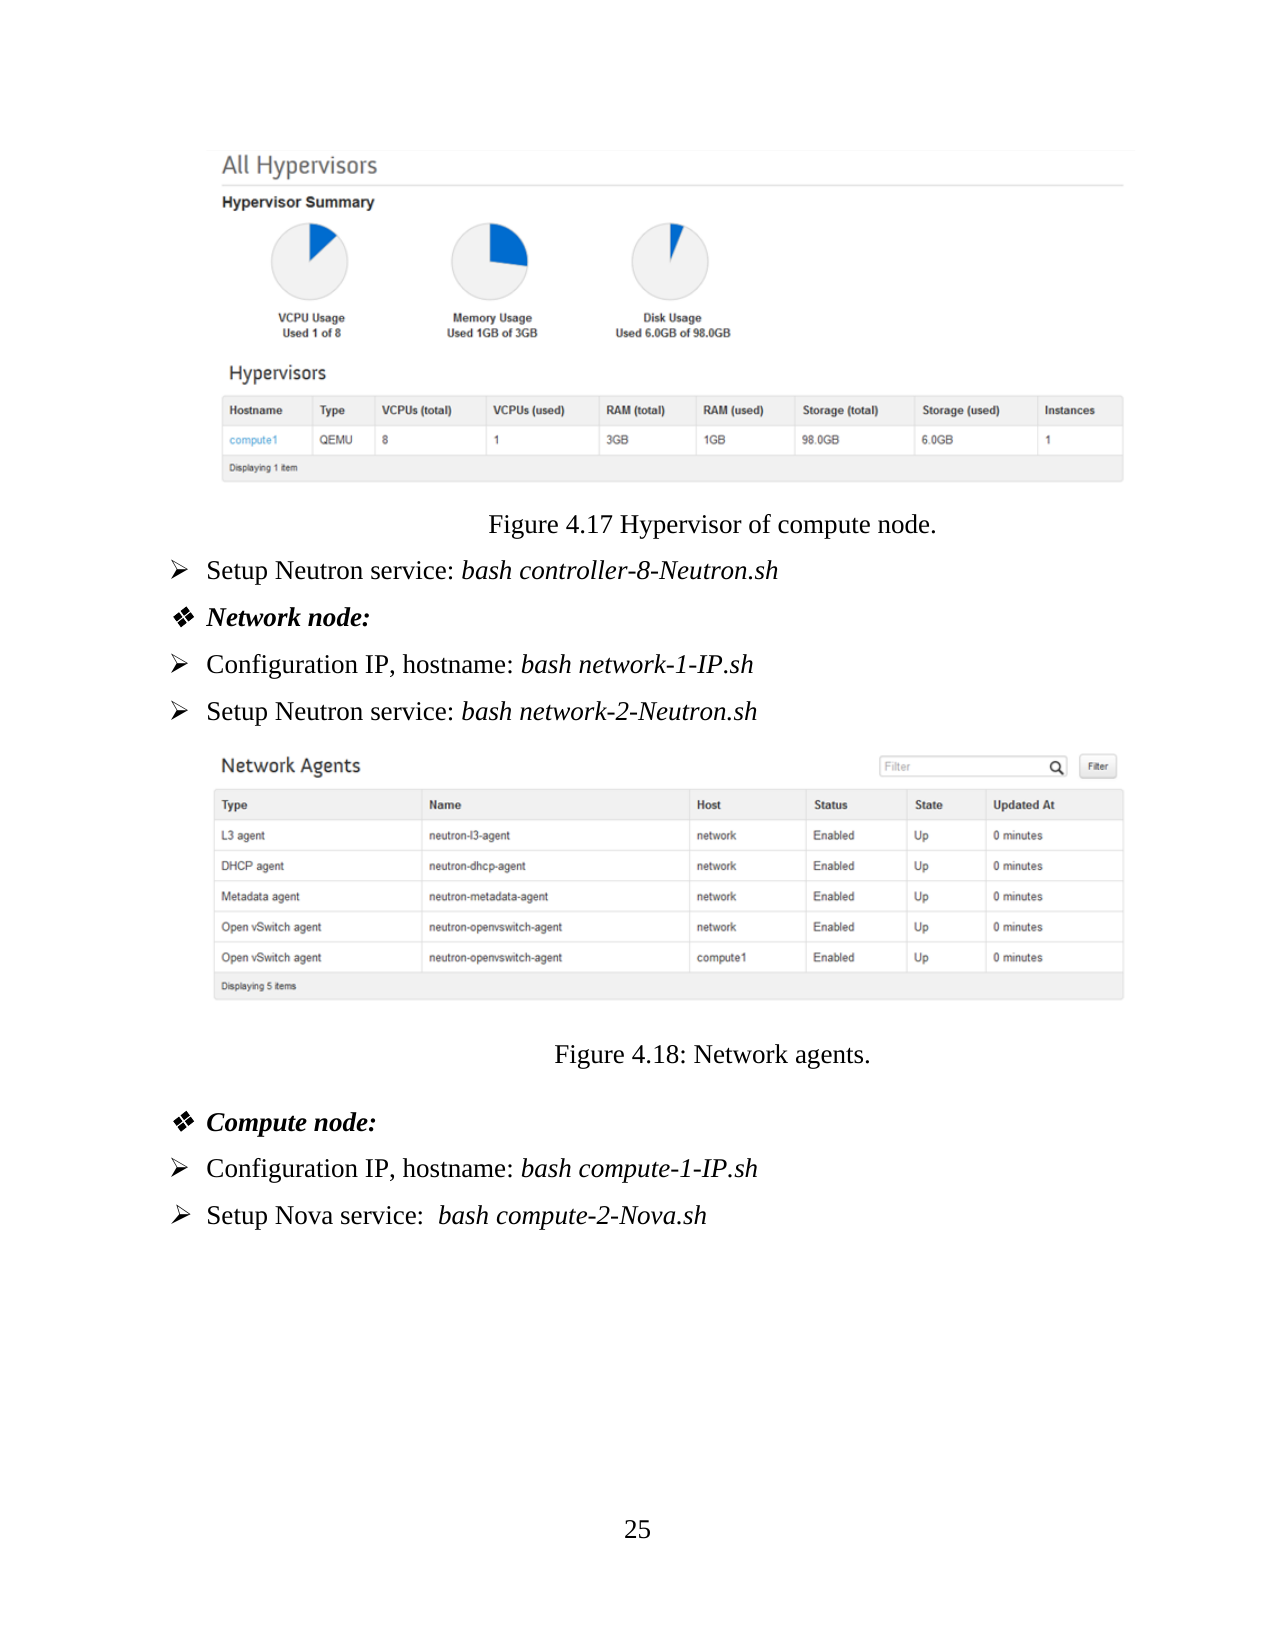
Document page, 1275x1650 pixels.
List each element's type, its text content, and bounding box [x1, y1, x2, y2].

list Configuration IP, hostname: bash network-1-IP.sh [169, 648, 1125, 679]
picture [206, 150, 1136, 493]
list Compute node: [169, 1106, 1125, 1137]
list Setup Neutron service: bash network-2-Neutron.sh [169, 695, 1125, 726]
picture [206, 741, 1129, 1006]
list Setup Neutron service: bash controller-8-Neutron.sh [169, 554, 1125, 586]
list Network node: [169, 601, 1125, 632]
list Setup Nova service: bash compute-2-Nova.sh [169, 1199, 1125, 1231]
list Configuration IP, hostname: bash compute-1-IP.sh [169, 1152, 1125, 1184]
